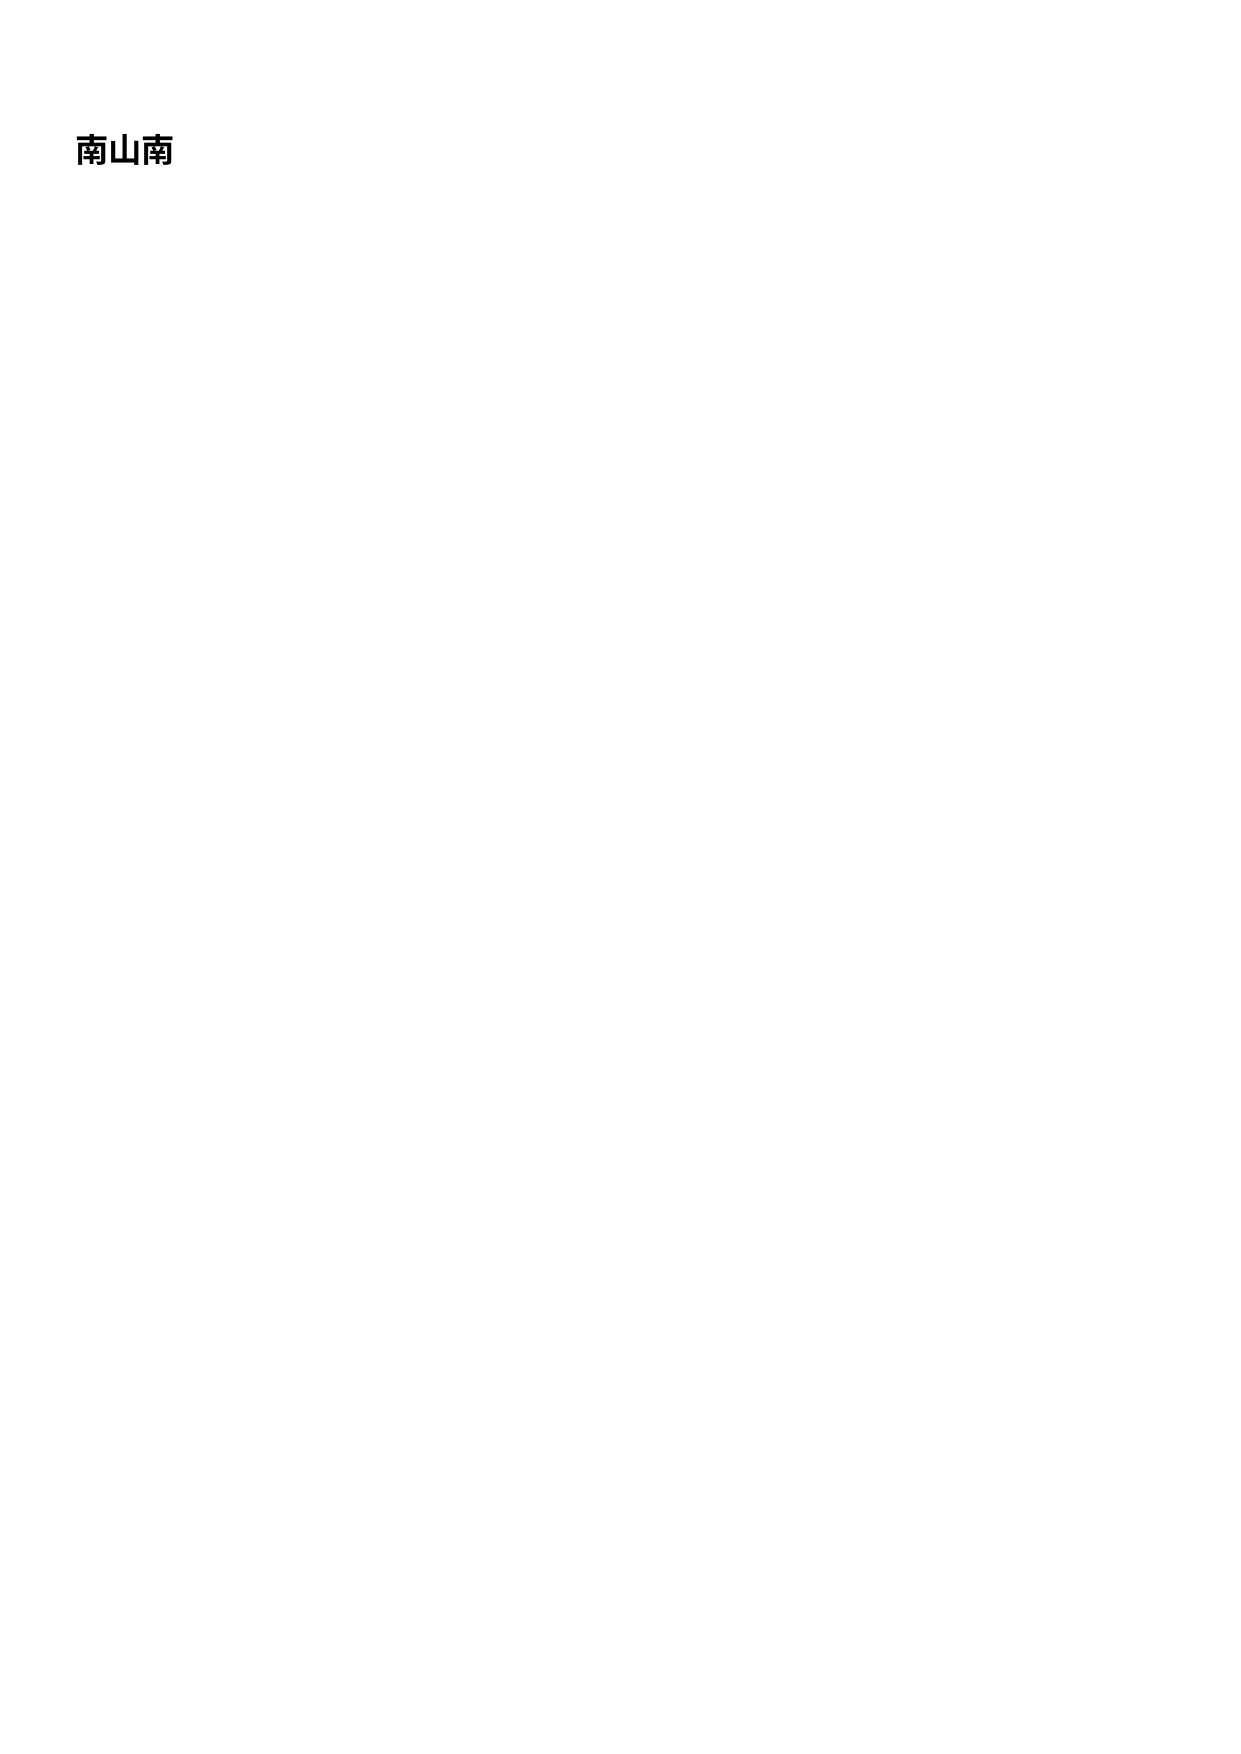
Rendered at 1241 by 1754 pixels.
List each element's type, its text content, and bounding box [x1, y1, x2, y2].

subtitle 南山南 [75, 114, 1165, 182]
